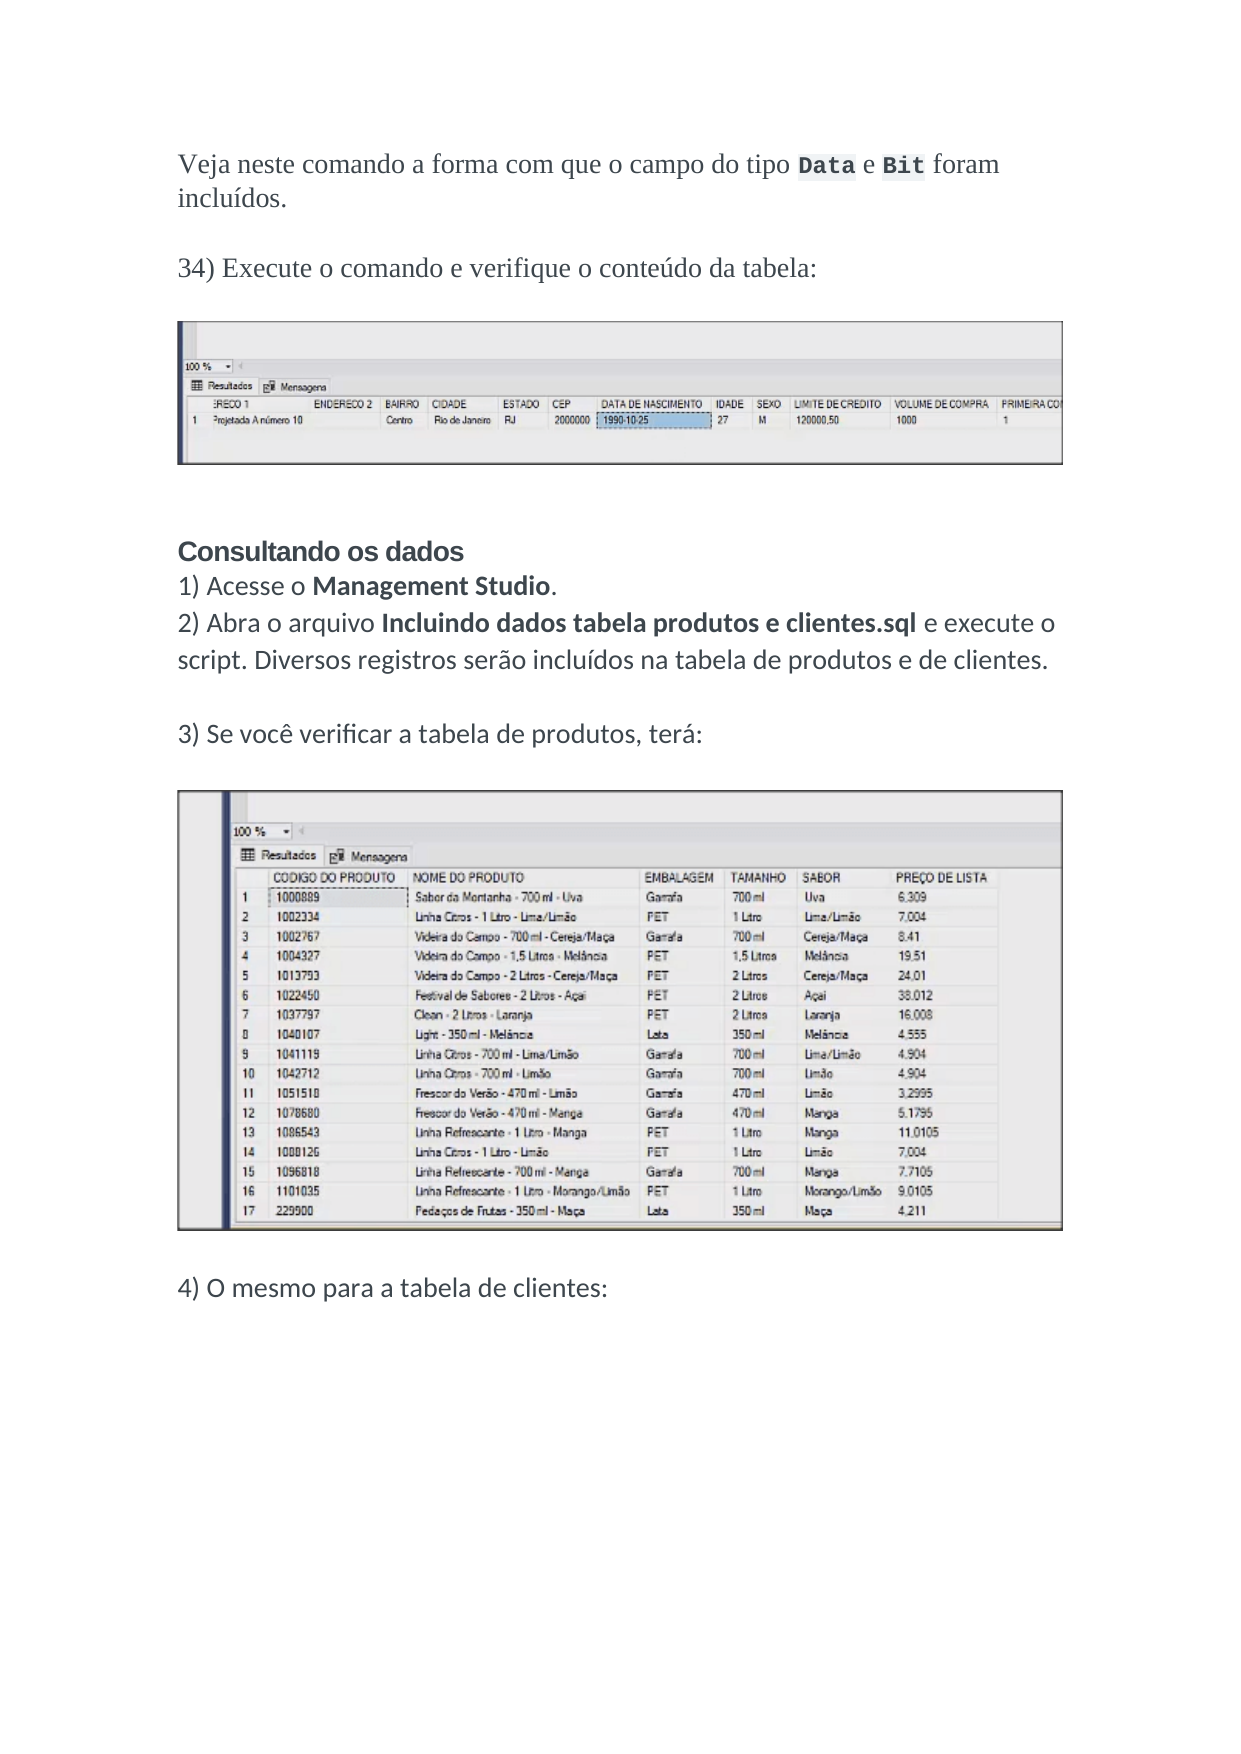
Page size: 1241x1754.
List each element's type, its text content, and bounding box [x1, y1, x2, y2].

text 34) Execute o comando e verifique o conteúdo da tabela: [177, 251, 1063, 283]
text 4) O mesmo para a tabela de clientes: [177, 1270, 1063, 1305]
text Veja neste comando a forma com que o campo do tipo Data e Bit foram incluídos. [177, 148, 1063, 213]
picture [177, 790, 1063, 1231]
text 3) Se você verificar a tabela de produtos, terá: [177, 716, 1063, 751]
subtitle Consultando os dados [177, 535, 1063, 567]
text 2) Abra o arquivo Incluindo dados tabela produtos e clientes.sql e execute o script. Diversos registros serão incluídos na tabela de produtos e de clientes. [177, 604, 1063, 676]
text 1) Acesse o Management Studio. [177, 567, 1063, 602]
picture [177, 321, 1063, 465]
